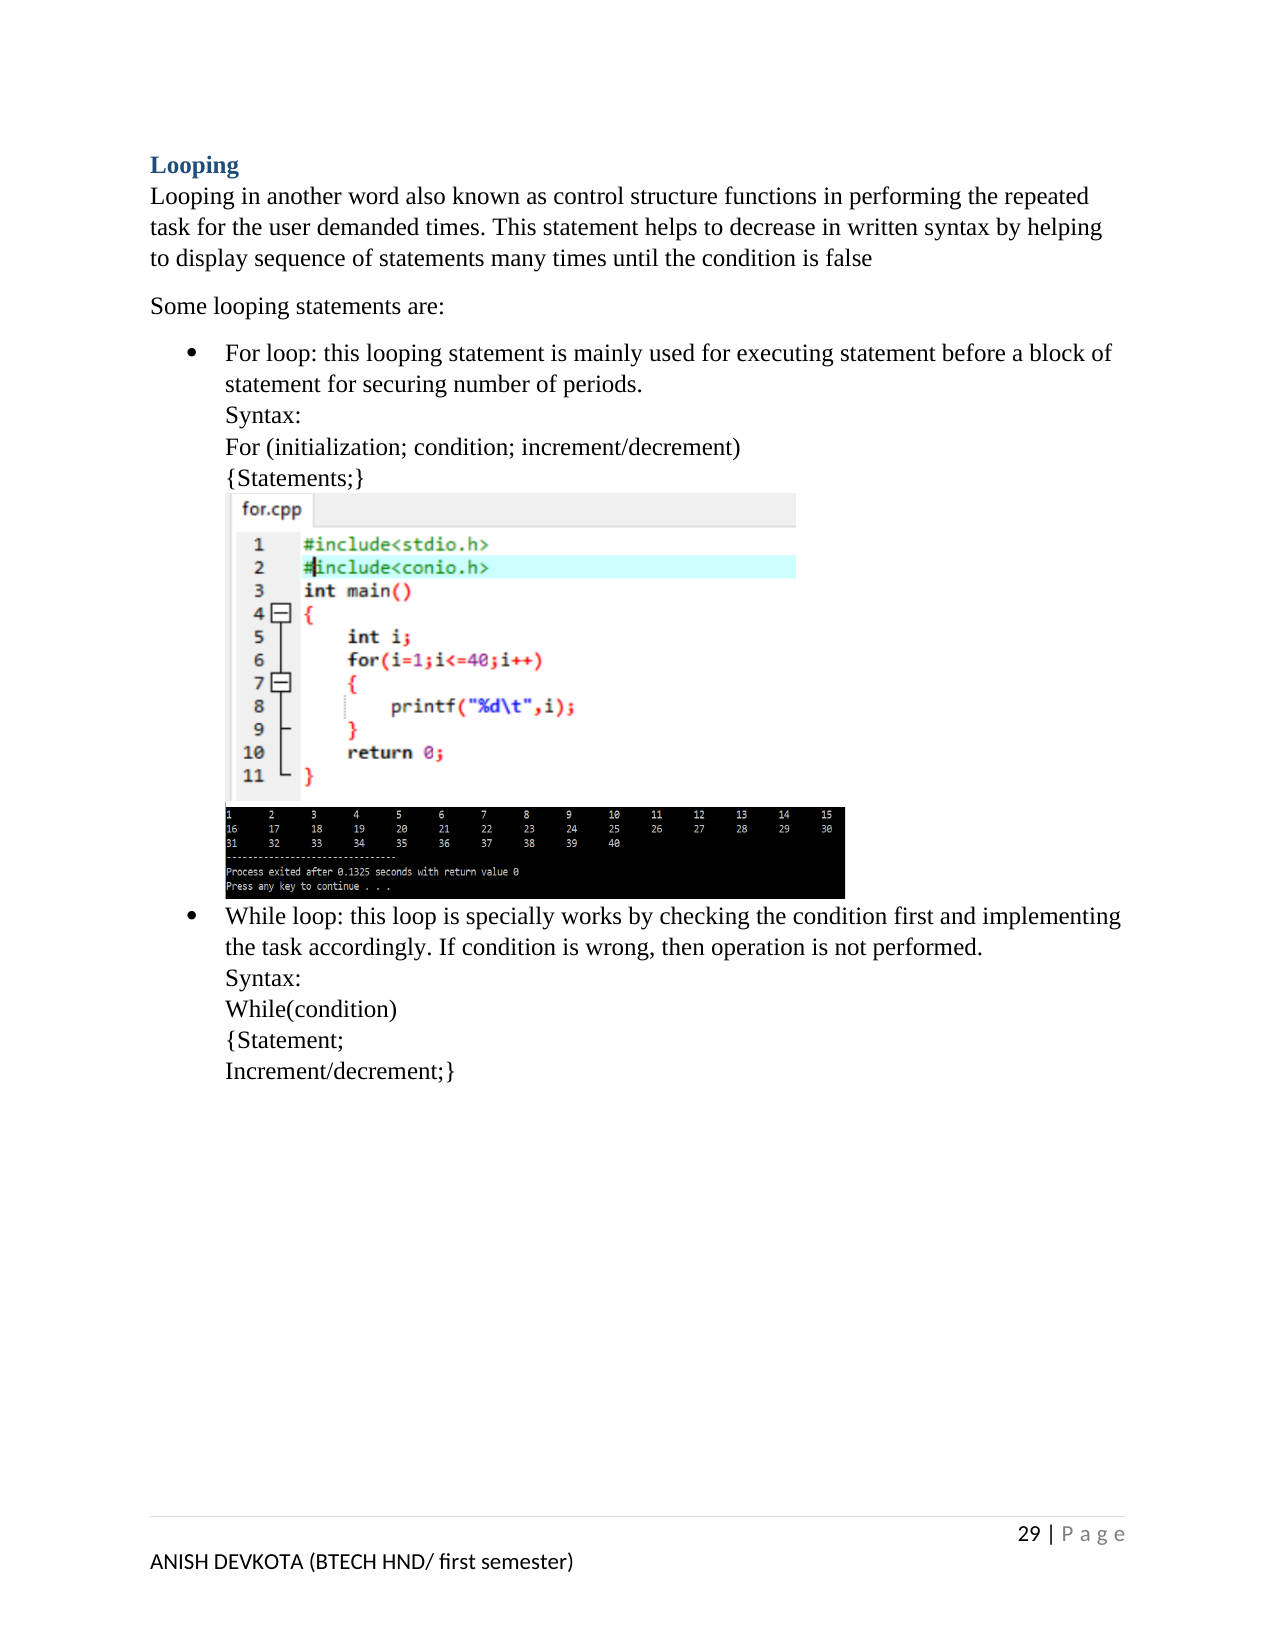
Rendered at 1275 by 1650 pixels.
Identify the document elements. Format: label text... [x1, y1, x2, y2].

list Syntax: [225, 963, 1125, 992]
list Increment/decrement;} [225, 1056, 1125, 1085]
list While(condition) [225, 994, 1125, 1023]
list {Statement; [225, 1025, 1125, 1054]
list While loop: this loop is specially works by checking the condition first and implementing the task accordingly. If condition is wrong, then operation is not performed. [187, 901, 1125, 961]
text Some looping statements are: [150, 291, 1125, 319]
picture [225, 802, 846, 899]
text Looping in another word also known as control structure functions in performing the repeated task for the user demanded times. This statement helps to decrease in written syntax by helping to display sequence of statements many times until the condition is false [150, 181, 1125, 272]
list For (initialization; condition; increment/decrement) [225, 432, 1125, 460]
list Syntax: [225, 401, 1125, 429]
subtitle Looping [150, 150, 1125, 179]
list {Statements;} [225, 463, 1125, 491]
list For loop: this looping statement is mainly used for executing statement before a block of statement for securing number of periods. [187, 338, 1125, 398]
picture [225, 493, 796, 801]
